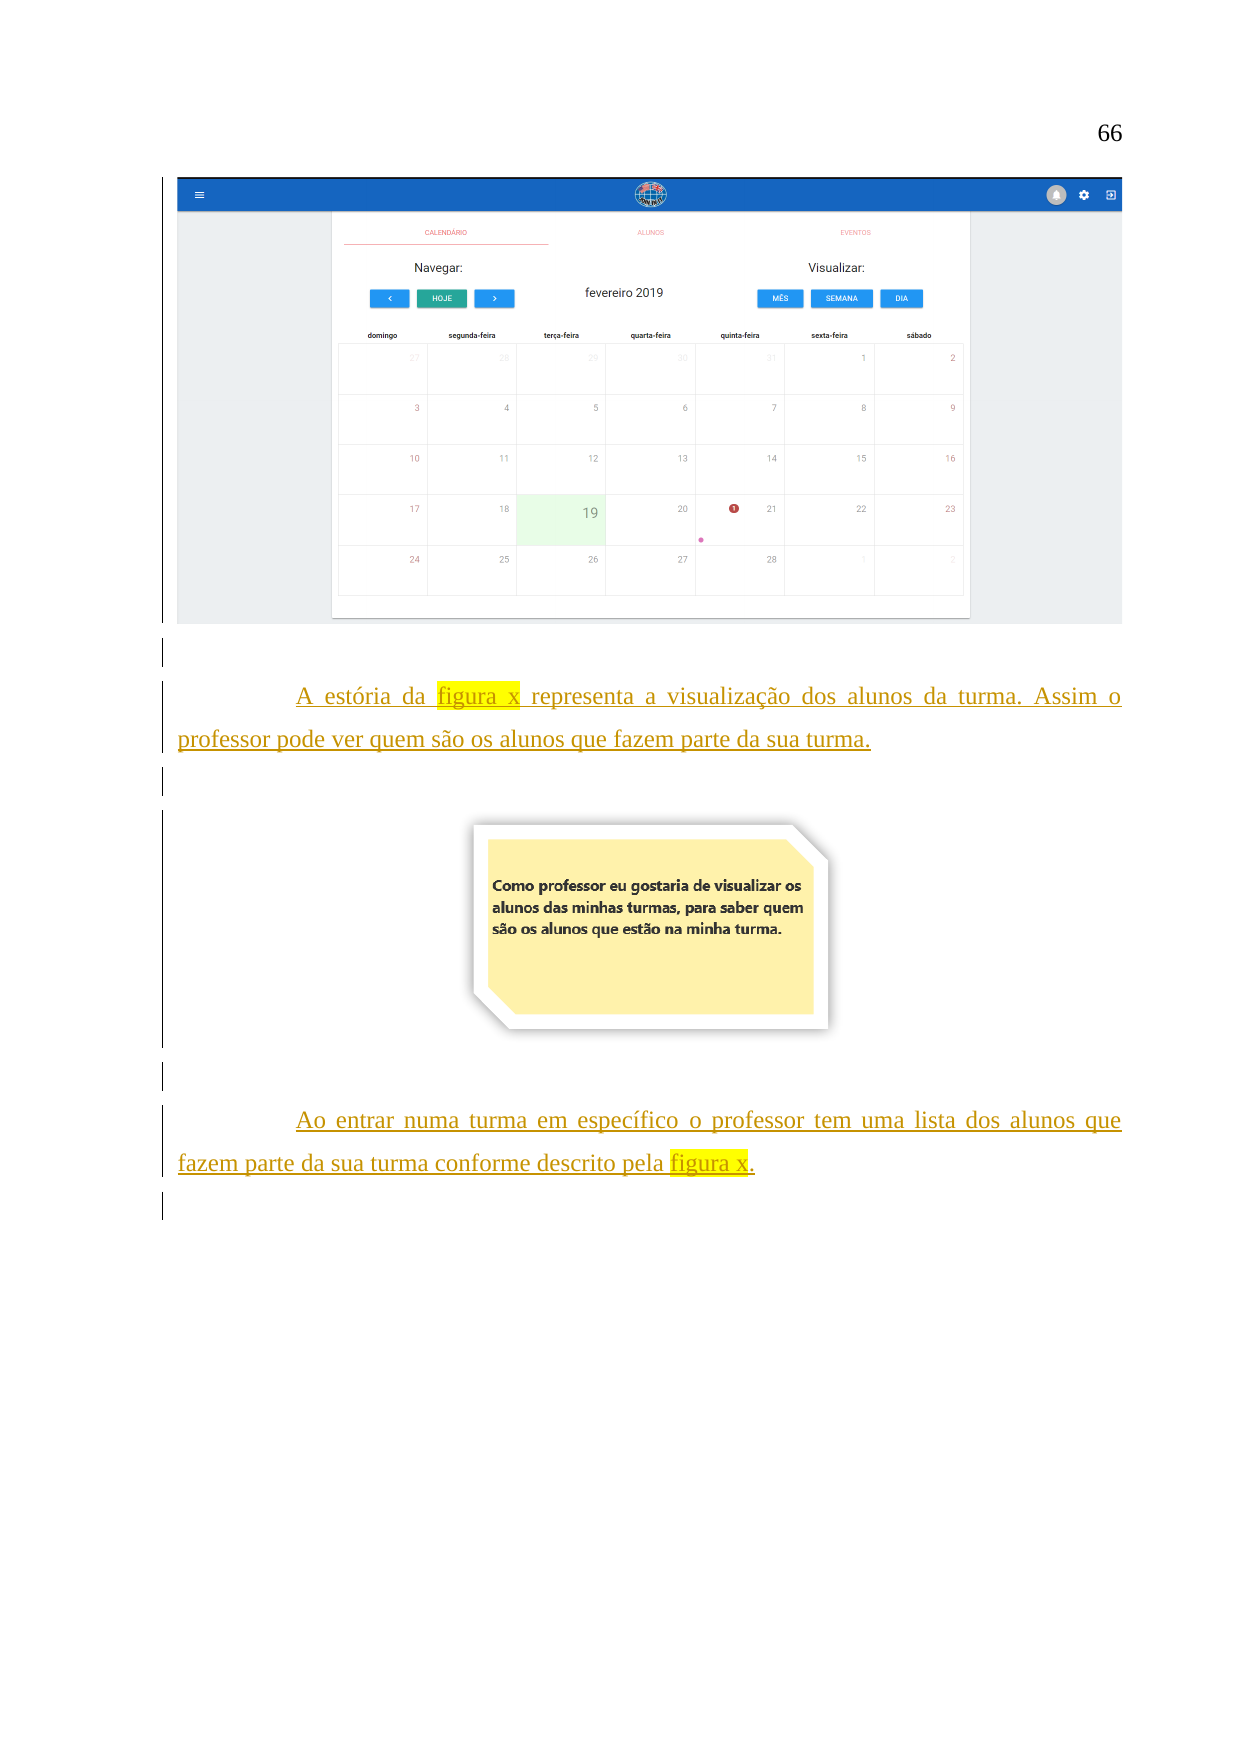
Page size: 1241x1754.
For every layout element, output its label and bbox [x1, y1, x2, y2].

picture [489, 840, 813, 1014]
picture [177, 177, 1123, 624]
